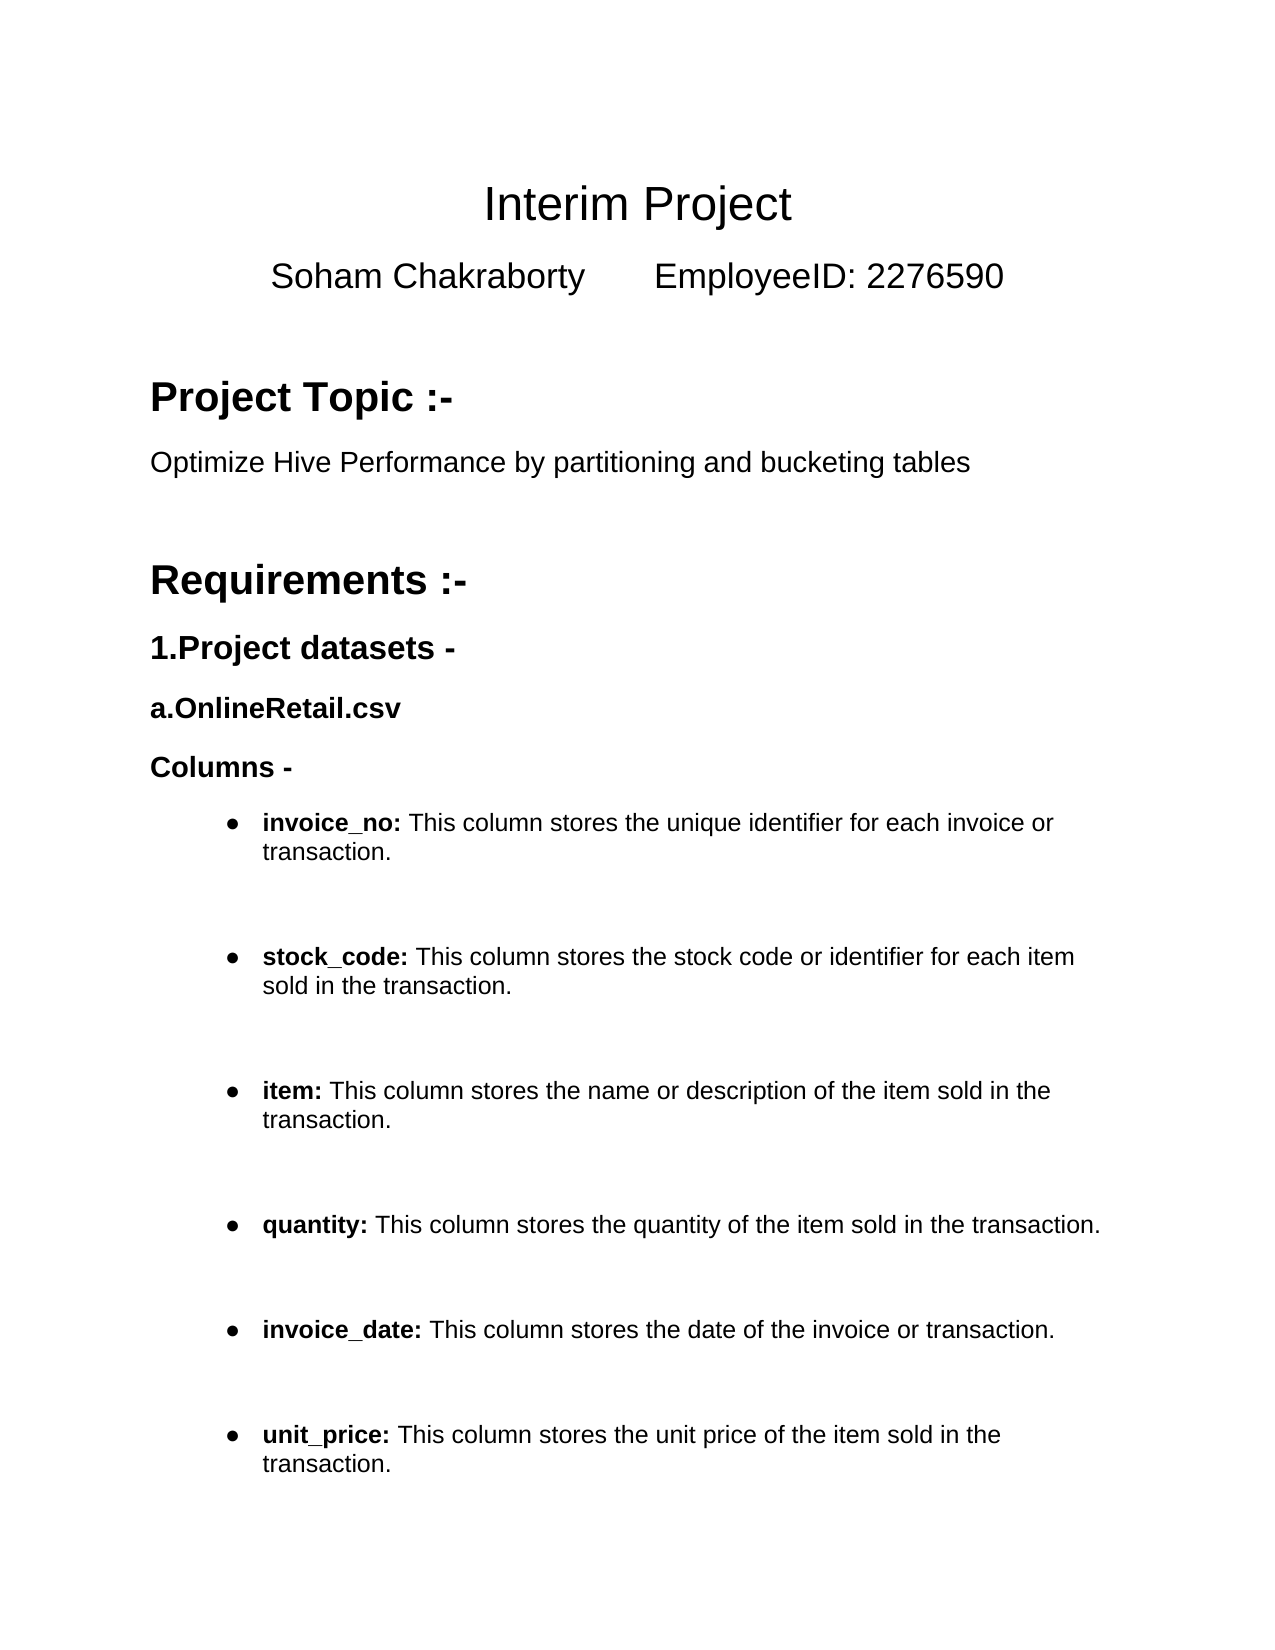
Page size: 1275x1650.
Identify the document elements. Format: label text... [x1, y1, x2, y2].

text ● invoice_no: This column stores the unique identifier for each invoice or transaction. [225, 808, 1125, 866]
text Project Topic :- [150, 372, 1125, 420]
text a.OnlineRetail.csv [150, 691, 1125, 725]
text 1.Project datasets - [150, 628, 1125, 666]
text Columns - [150, 750, 1125, 783]
text ● item: This column stores the name or description of the item sold in the transaction. [225, 1076, 1125, 1134]
text Requirements :- [150, 555, 1125, 603]
text ● quantity: This column stores the quantity of the item sold in the transaction. [225, 1210, 1125, 1239]
text ● stock_code: This column stores the stock code or identifier for each item sold in the transaction. [225, 942, 1125, 1000]
text ● invoice_date: This column stores the date of the invoice or transaction. [225, 1315, 1125, 1344]
text Interim Project [150, 175, 1125, 230]
text ● unit_price: This column stores the unit price of the item sold in the transaction. [225, 1420, 1125, 1478]
text Optimize Hive Performance by partitioning and bucketing tables [150, 445, 1125, 479]
text Soham Chakraborty EmployeeID: 2276590 [150, 255, 1125, 296]
